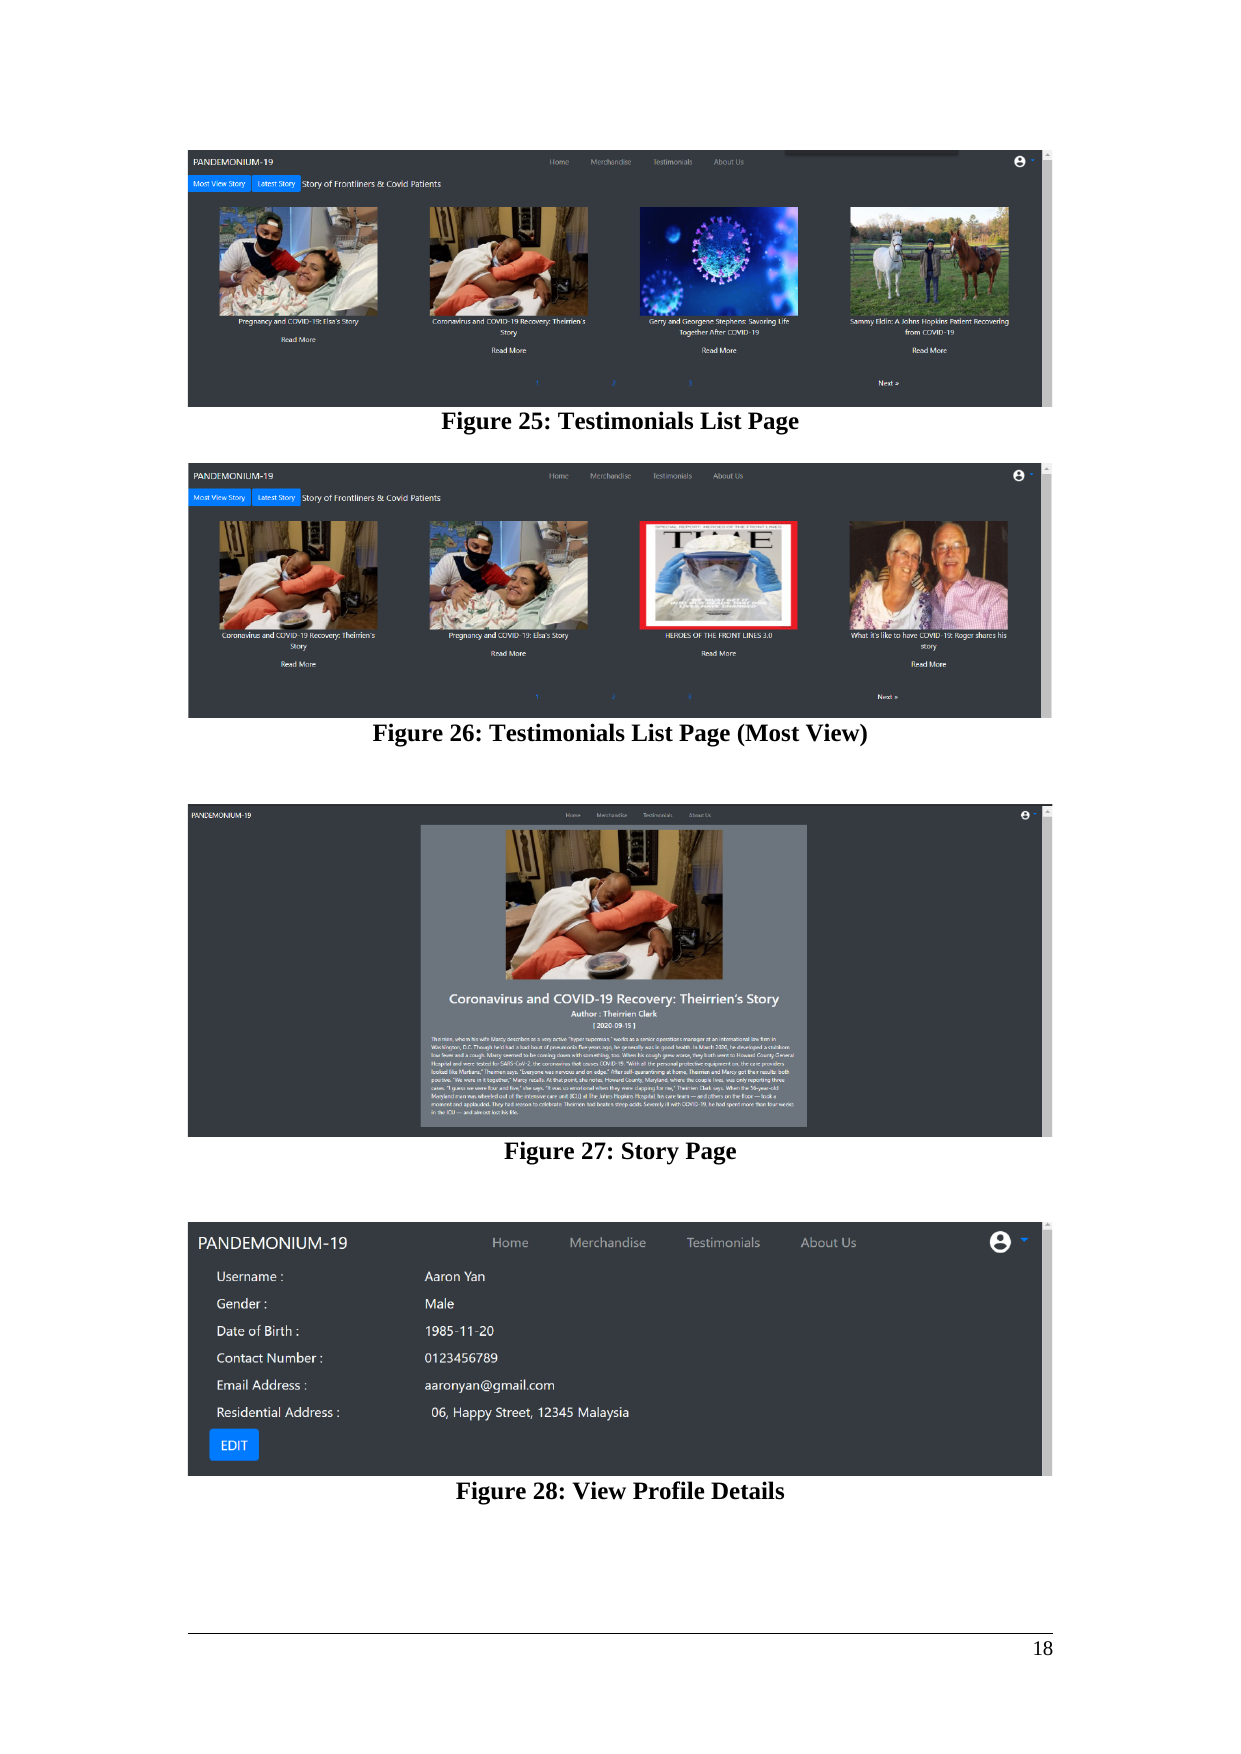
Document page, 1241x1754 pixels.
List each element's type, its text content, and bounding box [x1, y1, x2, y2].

picture [187, 804, 1053, 1137]
picture [188, 463, 1052, 718]
text Figure 28: View Profile Details [187, 1476, 1053, 1504]
picture [187, 1222, 1053, 1476]
text Figure 27: Story Page [187, 1137, 1053, 1165]
picture [187, 150, 1053, 407]
text Figure 26: Testimonials List Page (Most View) [187, 718, 1053, 747]
text Figure 25: Testimonials List Page [187, 407, 1053, 435]
